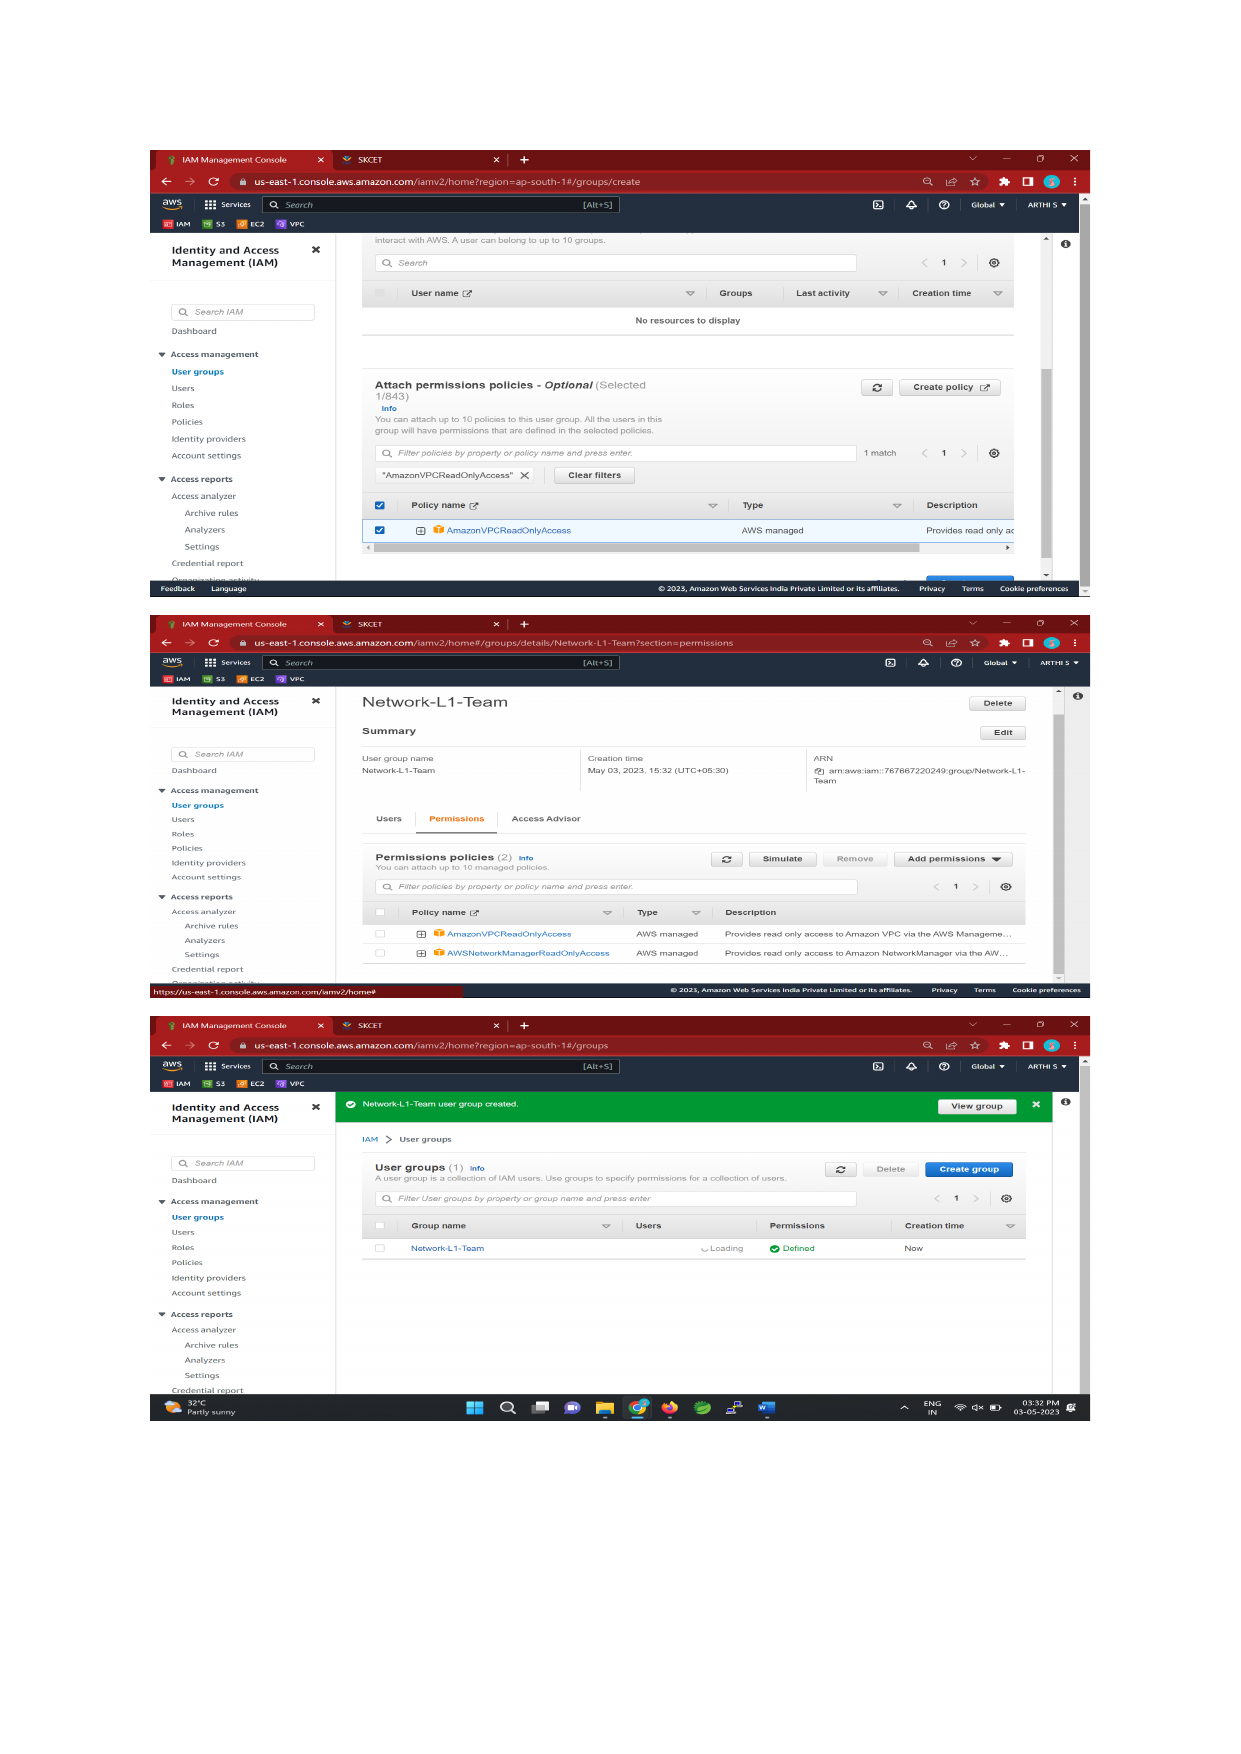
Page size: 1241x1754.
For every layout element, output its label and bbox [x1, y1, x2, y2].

picture [150, 150, 1091, 597]
picture [150, 1016, 1091, 1421]
picture [150, 615, 1091, 998]
